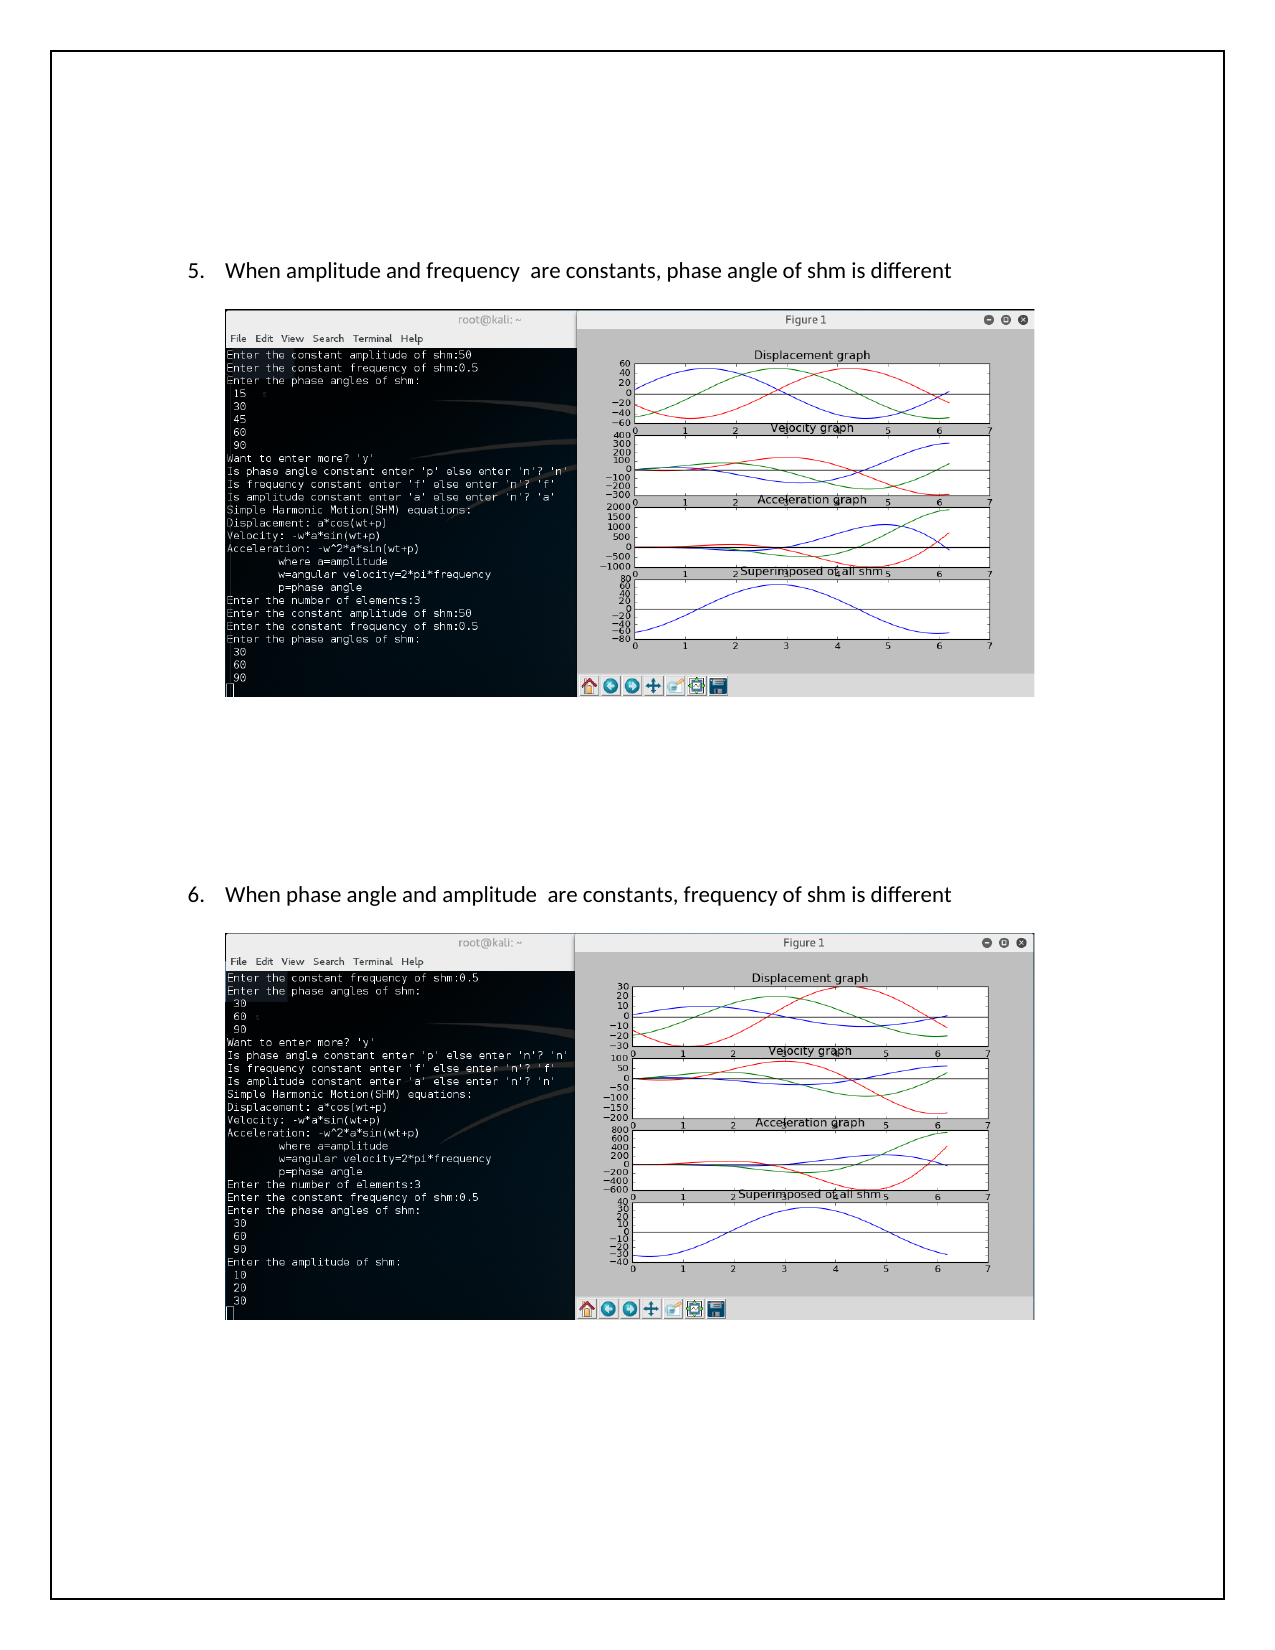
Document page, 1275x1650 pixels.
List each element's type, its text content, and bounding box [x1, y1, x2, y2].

picture [225, 933, 1035, 1320]
list When amplitude and frequency are constants, phase angle of shm is different [187, 256, 1125, 284]
picture [225, 309, 1035, 697]
list When phase angle and amplitude are constants, frequency of shm is different [187, 881, 1125, 909]
